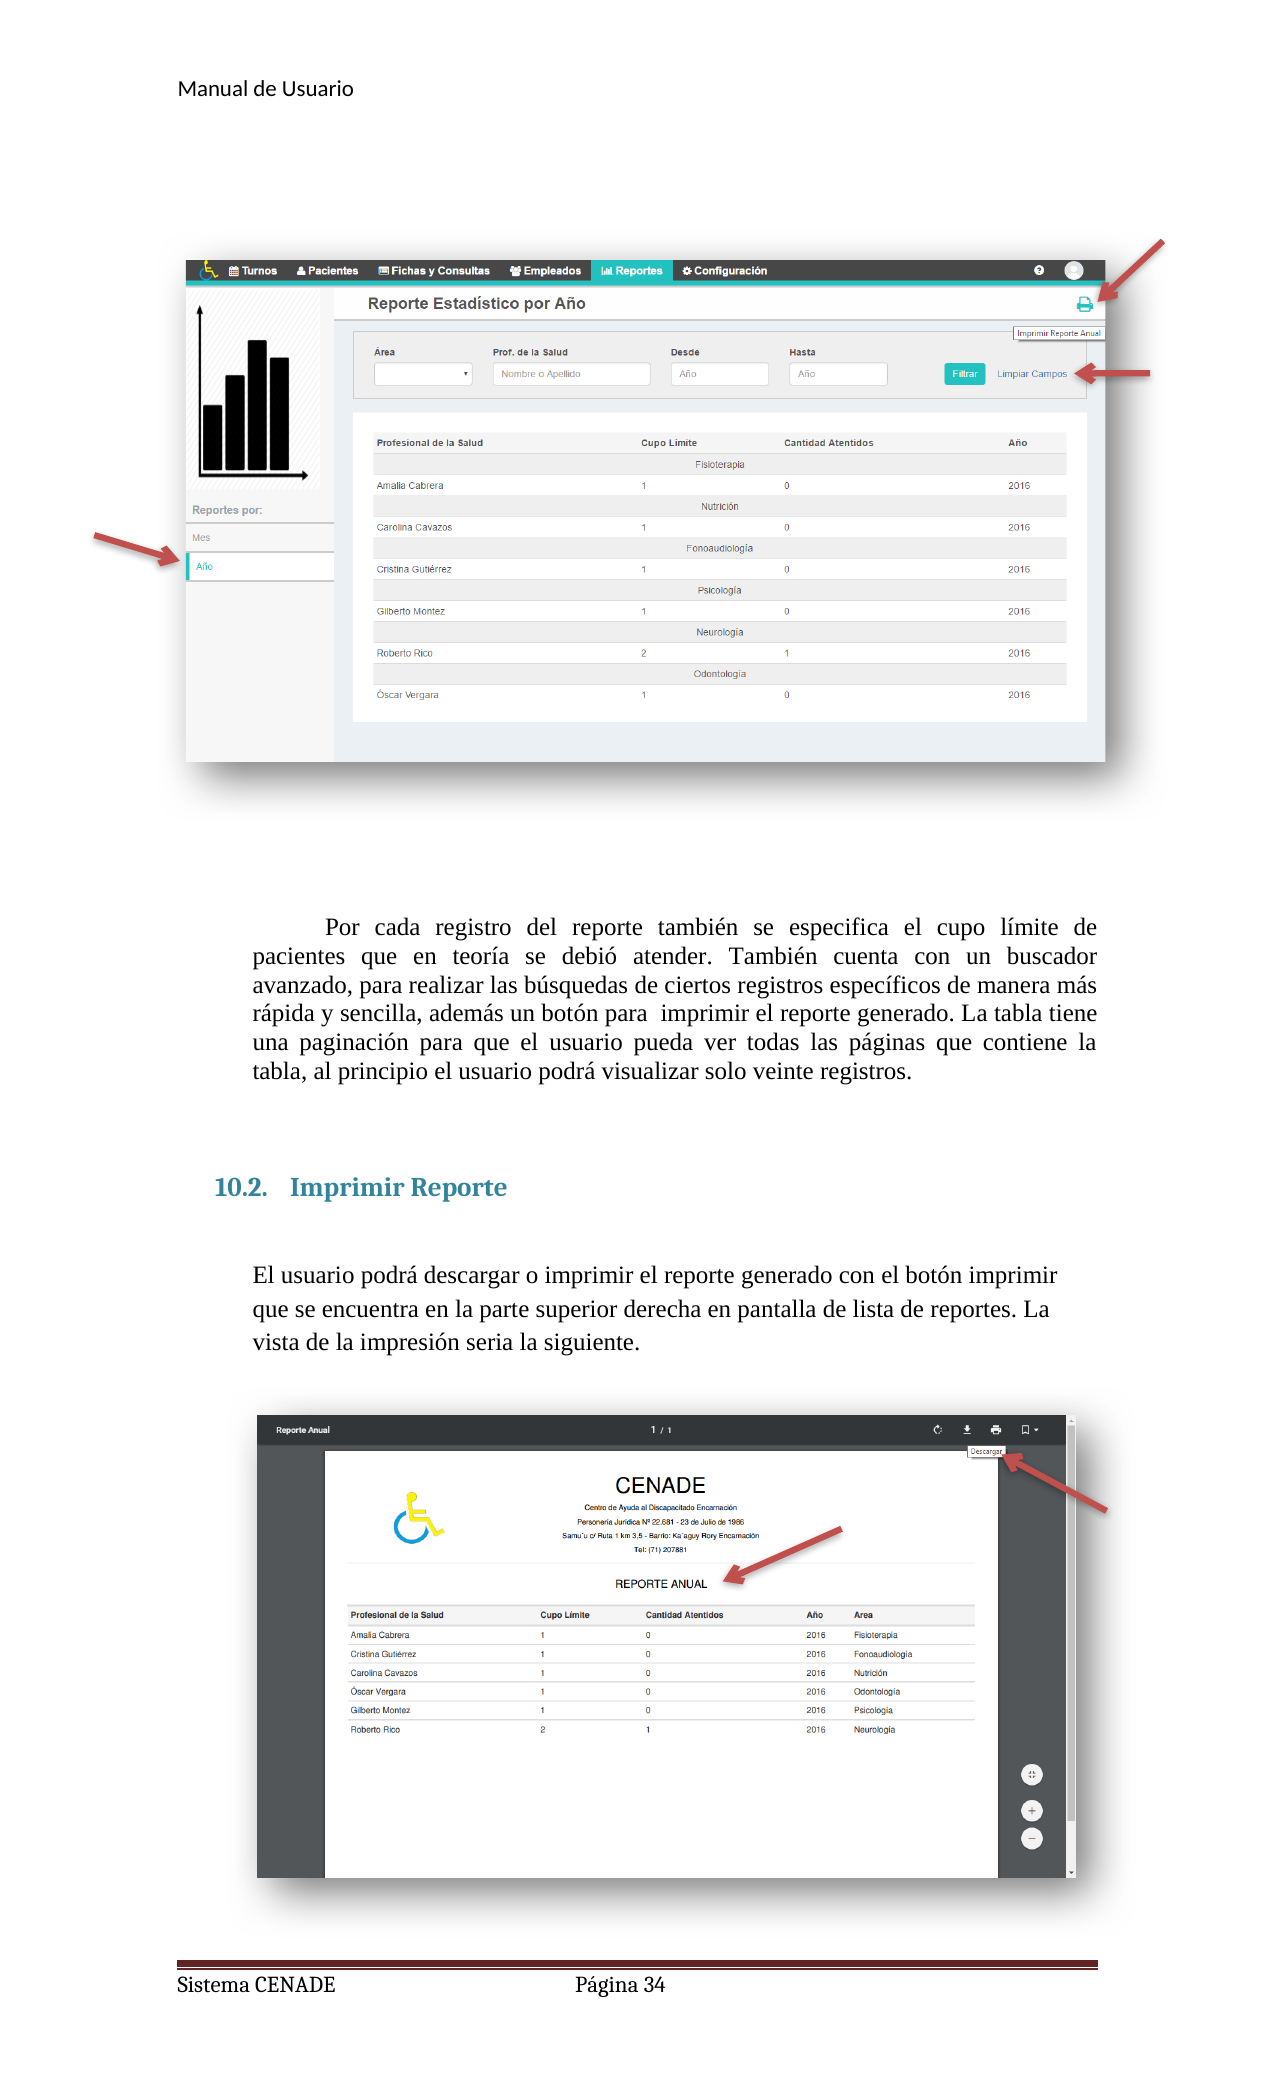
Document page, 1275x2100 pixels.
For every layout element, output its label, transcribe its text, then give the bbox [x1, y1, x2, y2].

list El usuario podrá descargar o imprimir el reporte generado con el botón imprimir que se encuentra en la parte superior derecha en pantalla de lista de reportes. La vista de la impresión seria la siguiente. [252, 1261, 1098, 1355]
text Por cada registro del reporte también se especifica el cupo límite de pacientes que en teoría se debió atender. También cuenta con un buscador avanzado, para realizar las búsquedas de ciertos registros específicos de manera más rápida y sencilla, además un botón para imprimir el reporte generado. La tabla tiene una paginación para que el usuario pueda ver todas las páginas que contiene la tabla, al principio el usuario podrá visualizar solo veinte registros. [252, 912, 1098, 1085]
picture [185, 260, 1106, 762]
picture [257, 1415, 1076, 1878]
subtitle Imprimir Reporte [215, 1172, 1098, 1203]
